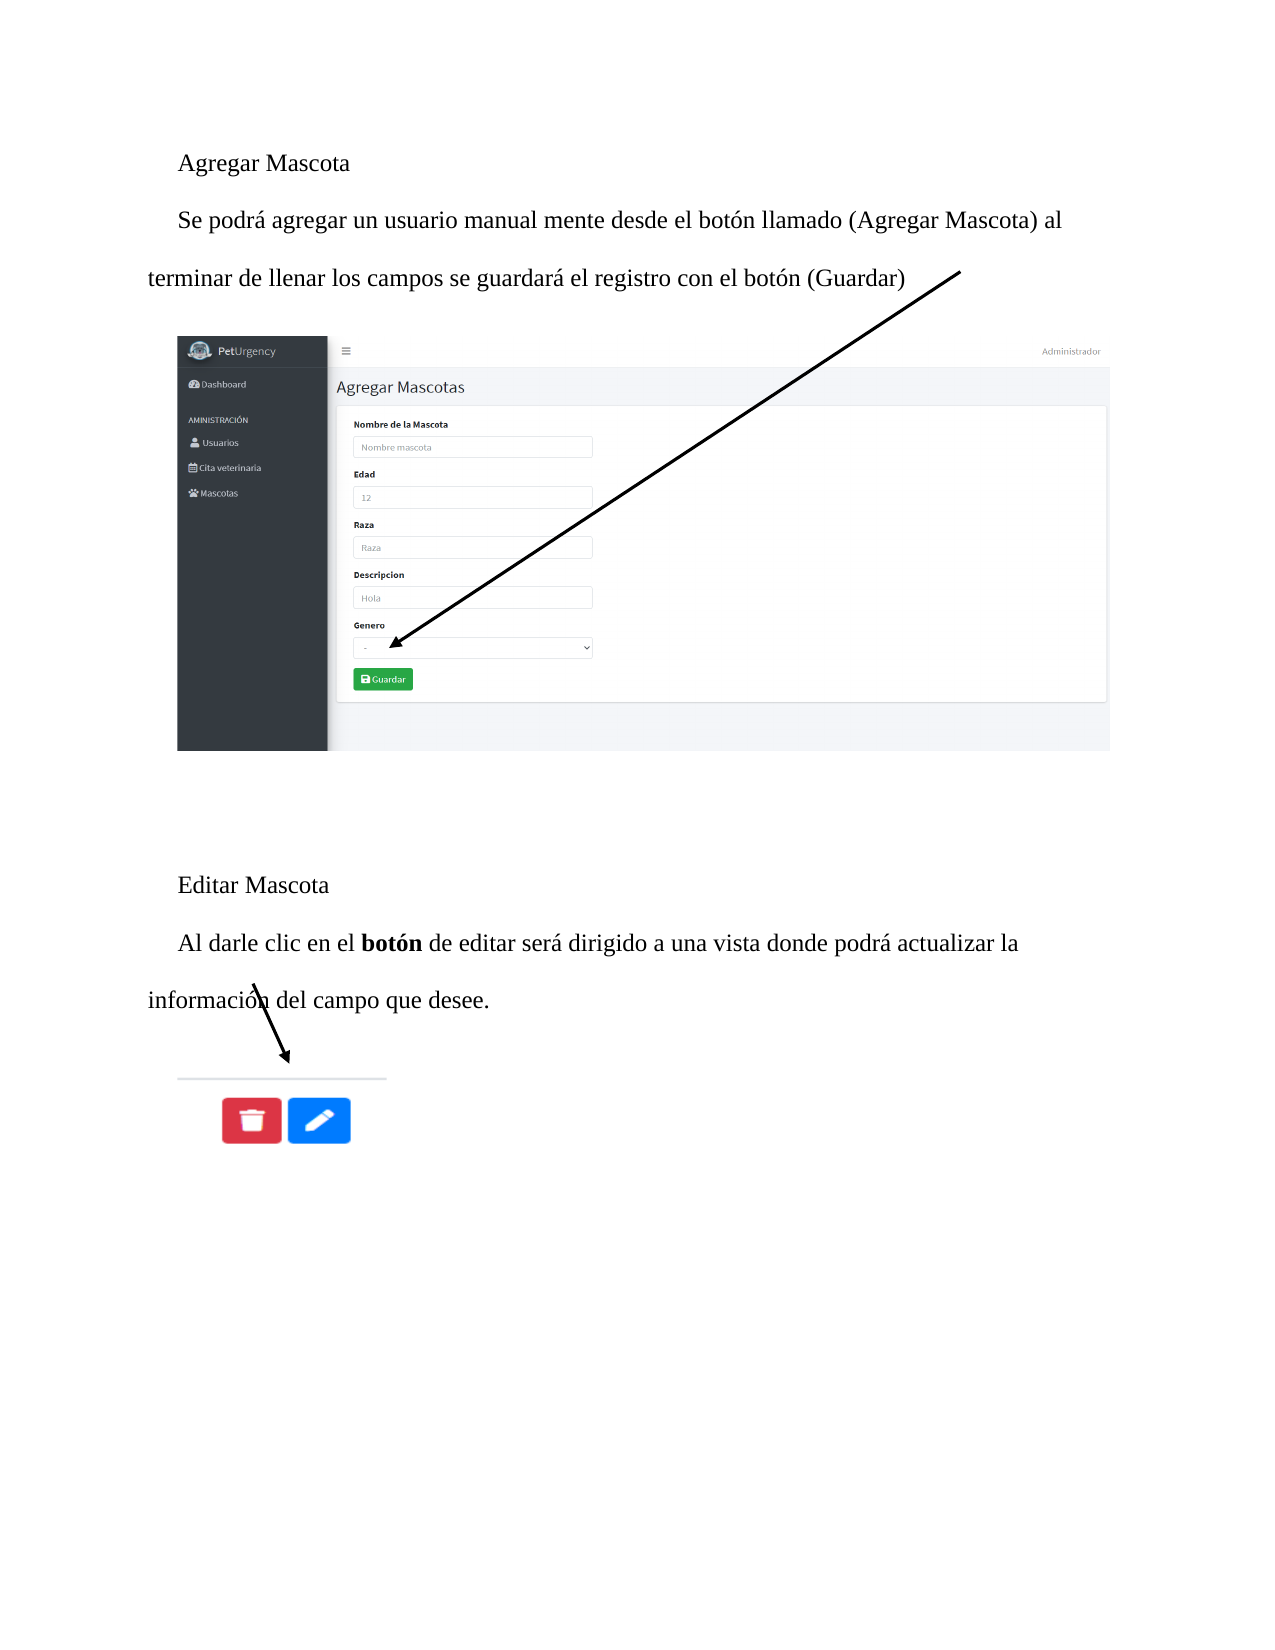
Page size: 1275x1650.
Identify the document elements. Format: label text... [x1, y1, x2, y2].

subtitle Agregar Mascota [148, 148, 1127, 176]
picture [177, 1059, 387, 1172]
subtitle Editar Mascota [148, 870, 1127, 899]
picture [177, 336, 1110, 751]
text Al darle clic en el botón de editar será dirigido a una vista donde podrá actualizar la información del campo que desee. [148, 928, 1127, 1014]
text Se podrá agregar un usuario manual mente desde el botón llamado (Agregar Mascota) al terminar de llenar los campos se guardará el registro con el botón (Guardar) [148, 205, 1127, 291]
